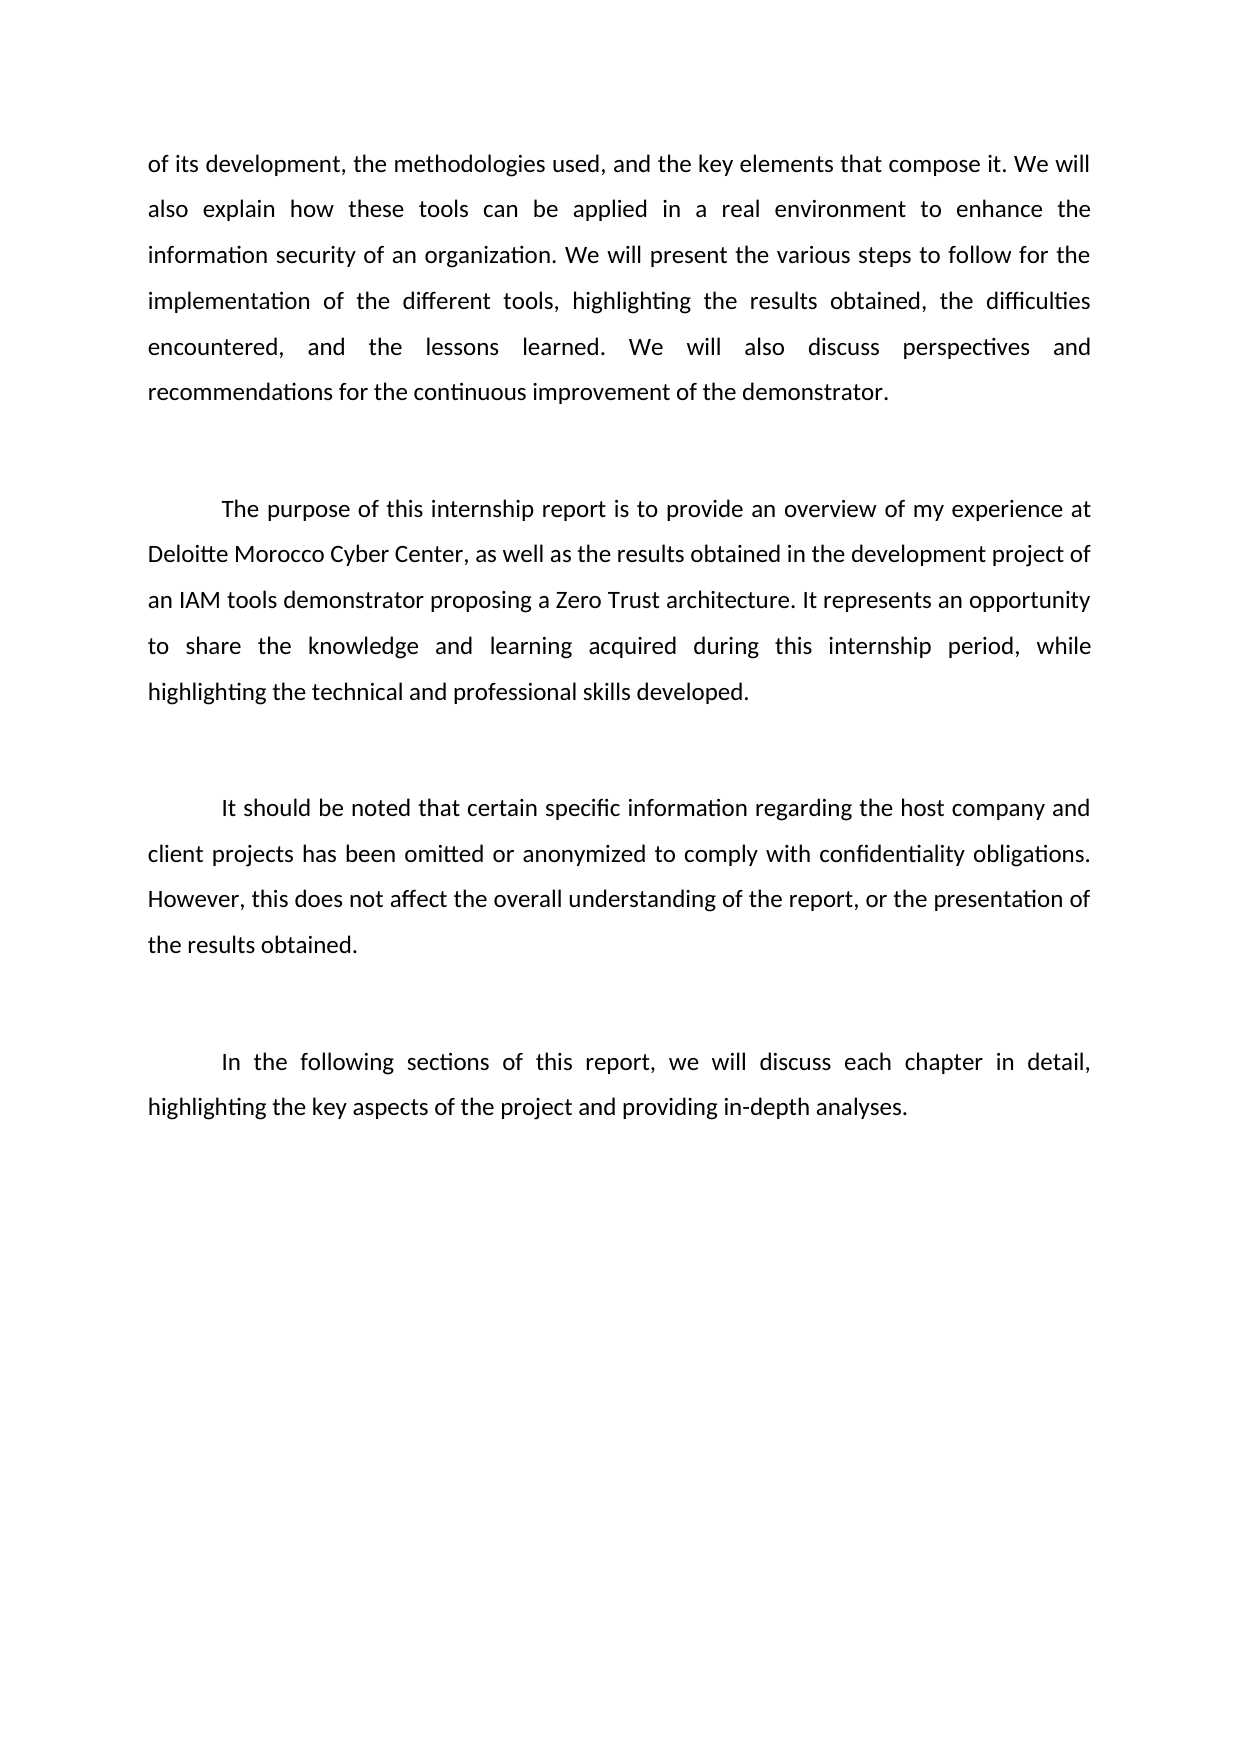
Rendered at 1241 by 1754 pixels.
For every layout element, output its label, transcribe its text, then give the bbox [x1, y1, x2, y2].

text The purpose of this internship report is to provide an overview of my experience at Deloitte Morocco Cyber Center, as well as the results obtained in the development project of an IAM tools demonstrator proposing a Zero Trust architecture. It represents an opportunity to share the knowledge and learning acquired during this internship period, while highlighting the technical and professional skills developed. [148, 493, 1092, 706]
text In the following sections of this report, we will discuss each chapter in detail, highlighting the key aspects of the project and providing in-depth analyses. [148, 1046, 1092, 1122]
text It should be noted that certain specific information regarding the host company and client projects has been omitted or anonymized to comply with confidentiality obligations. However, this does not affect the overall understanding of the report, or the presentation of the results obtained. [148, 792, 1092, 960]
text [148, 148, 1092, 407]
